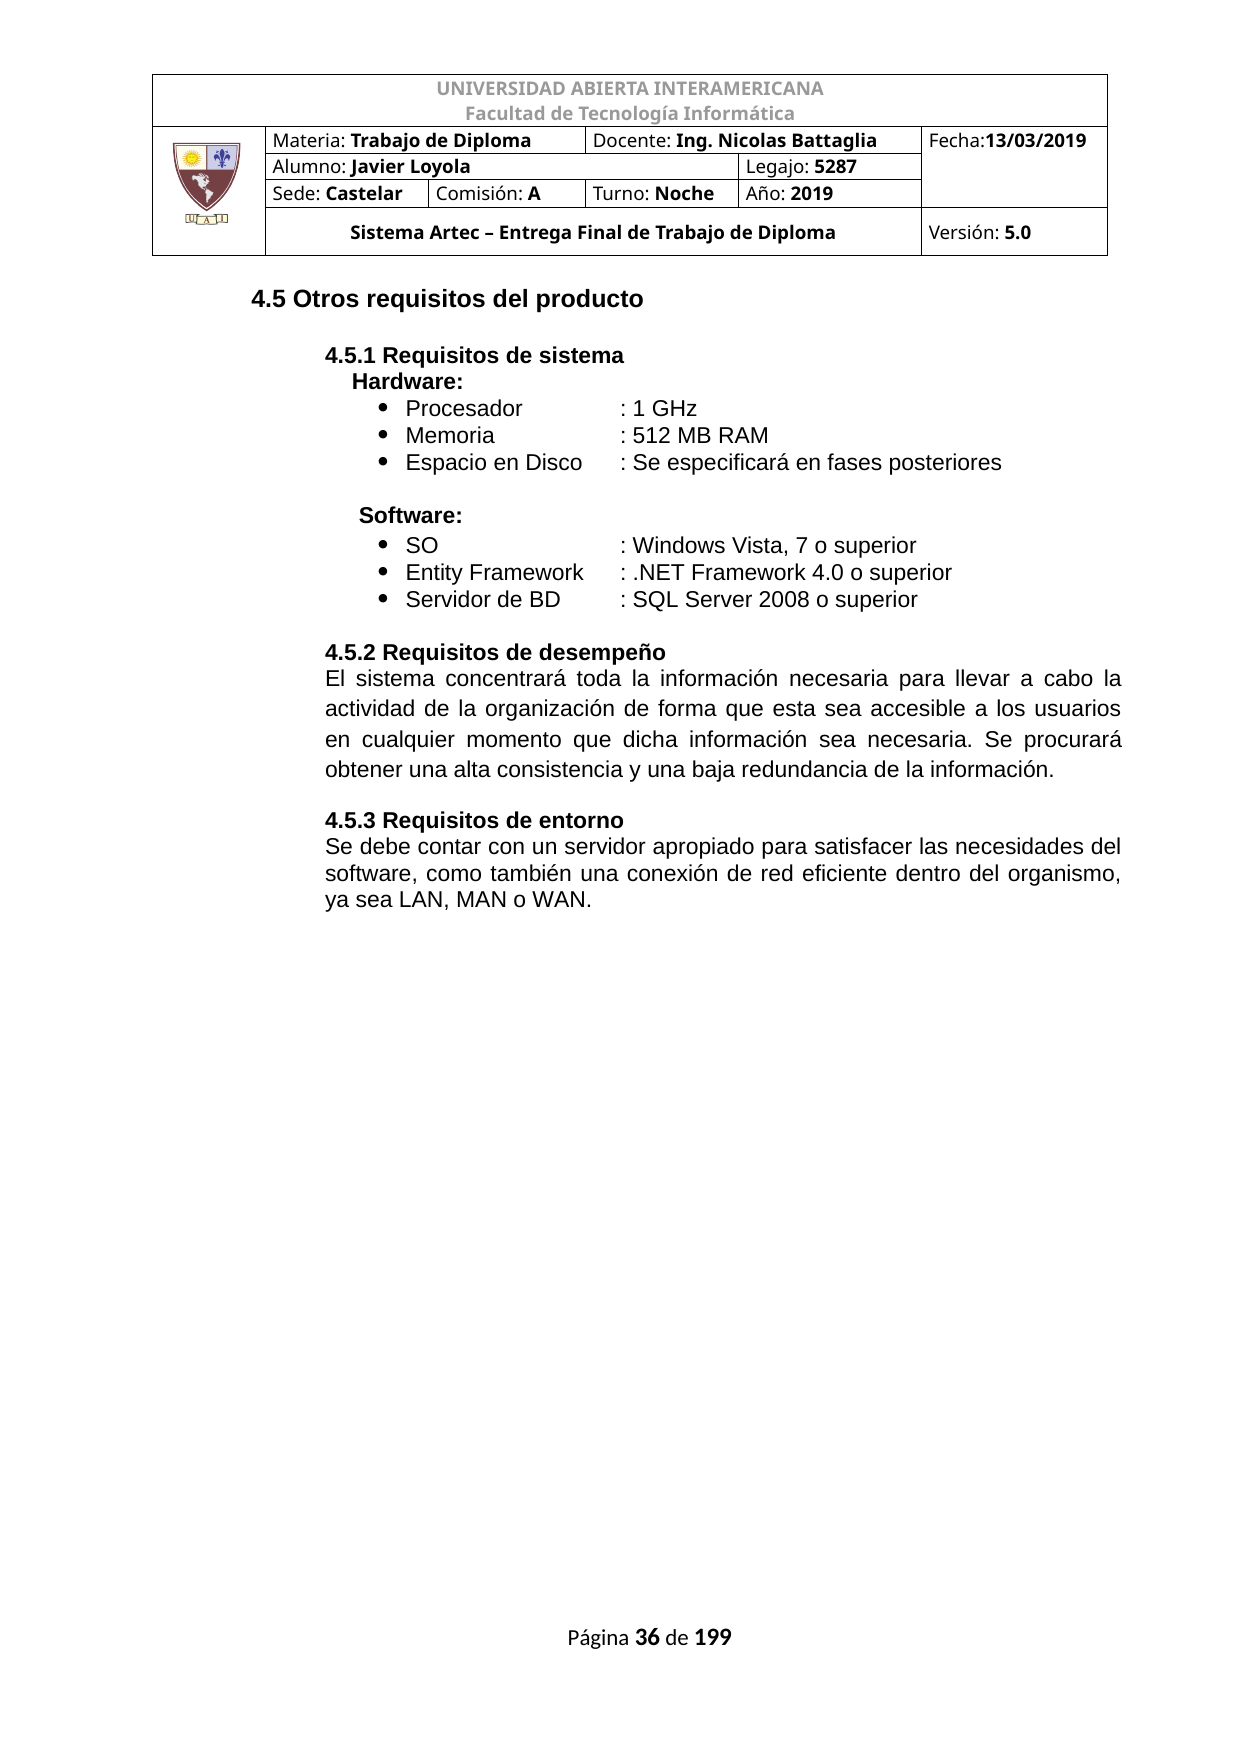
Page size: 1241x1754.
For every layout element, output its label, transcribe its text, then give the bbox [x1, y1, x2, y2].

text El sistema concentrará toda la información necesaria para llevar a cabo la actividad de la organización de forma que esta sea accesible a los usuarios en cualquier momento que dicha información sea necesaria. Se procurará obtener una alta consistencia y una baja redundancia de la información. [325, 665, 1122, 782]
list Servidor de BD : SQL Server 2008 o superior [378, 586, 1122, 612]
text 4.5 Otros requisitos del producto [251, 284, 1122, 313]
picture [157, 136, 257, 228]
list Memoria : 512 MB RAM [378, 422, 1122, 448]
text Software: [358, 502, 1122, 528]
text Se debe contar con un servidor apropiado para satisfacer las necesidades del software, como también una conexión de red eficiente dentro del organismo, ya sea LAN, MAN o WAN. [325, 833, 1122, 912]
list SO : Windows Vista, 7 o superior [378, 532, 1122, 559]
text 4.5.2 Requisitos de desempeño [325, 639, 1122, 665]
list Espacio en Disco : Se especificará en fases posteriores [378, 448, 1122, 475]
text Hardware: [325, 368, 1122, 395]
text 4.5.3 Requisitos de entorno [325, 807, 1122, 833]
list Entity Framework : .NET Framework 4.0 o superior [378, 559, 1122, 586]
text 4.5.1 Requisitos de sistema [325, 342, 1122, 368]
list Procesador : 1 GHz [378, 395, 1122, 422]
